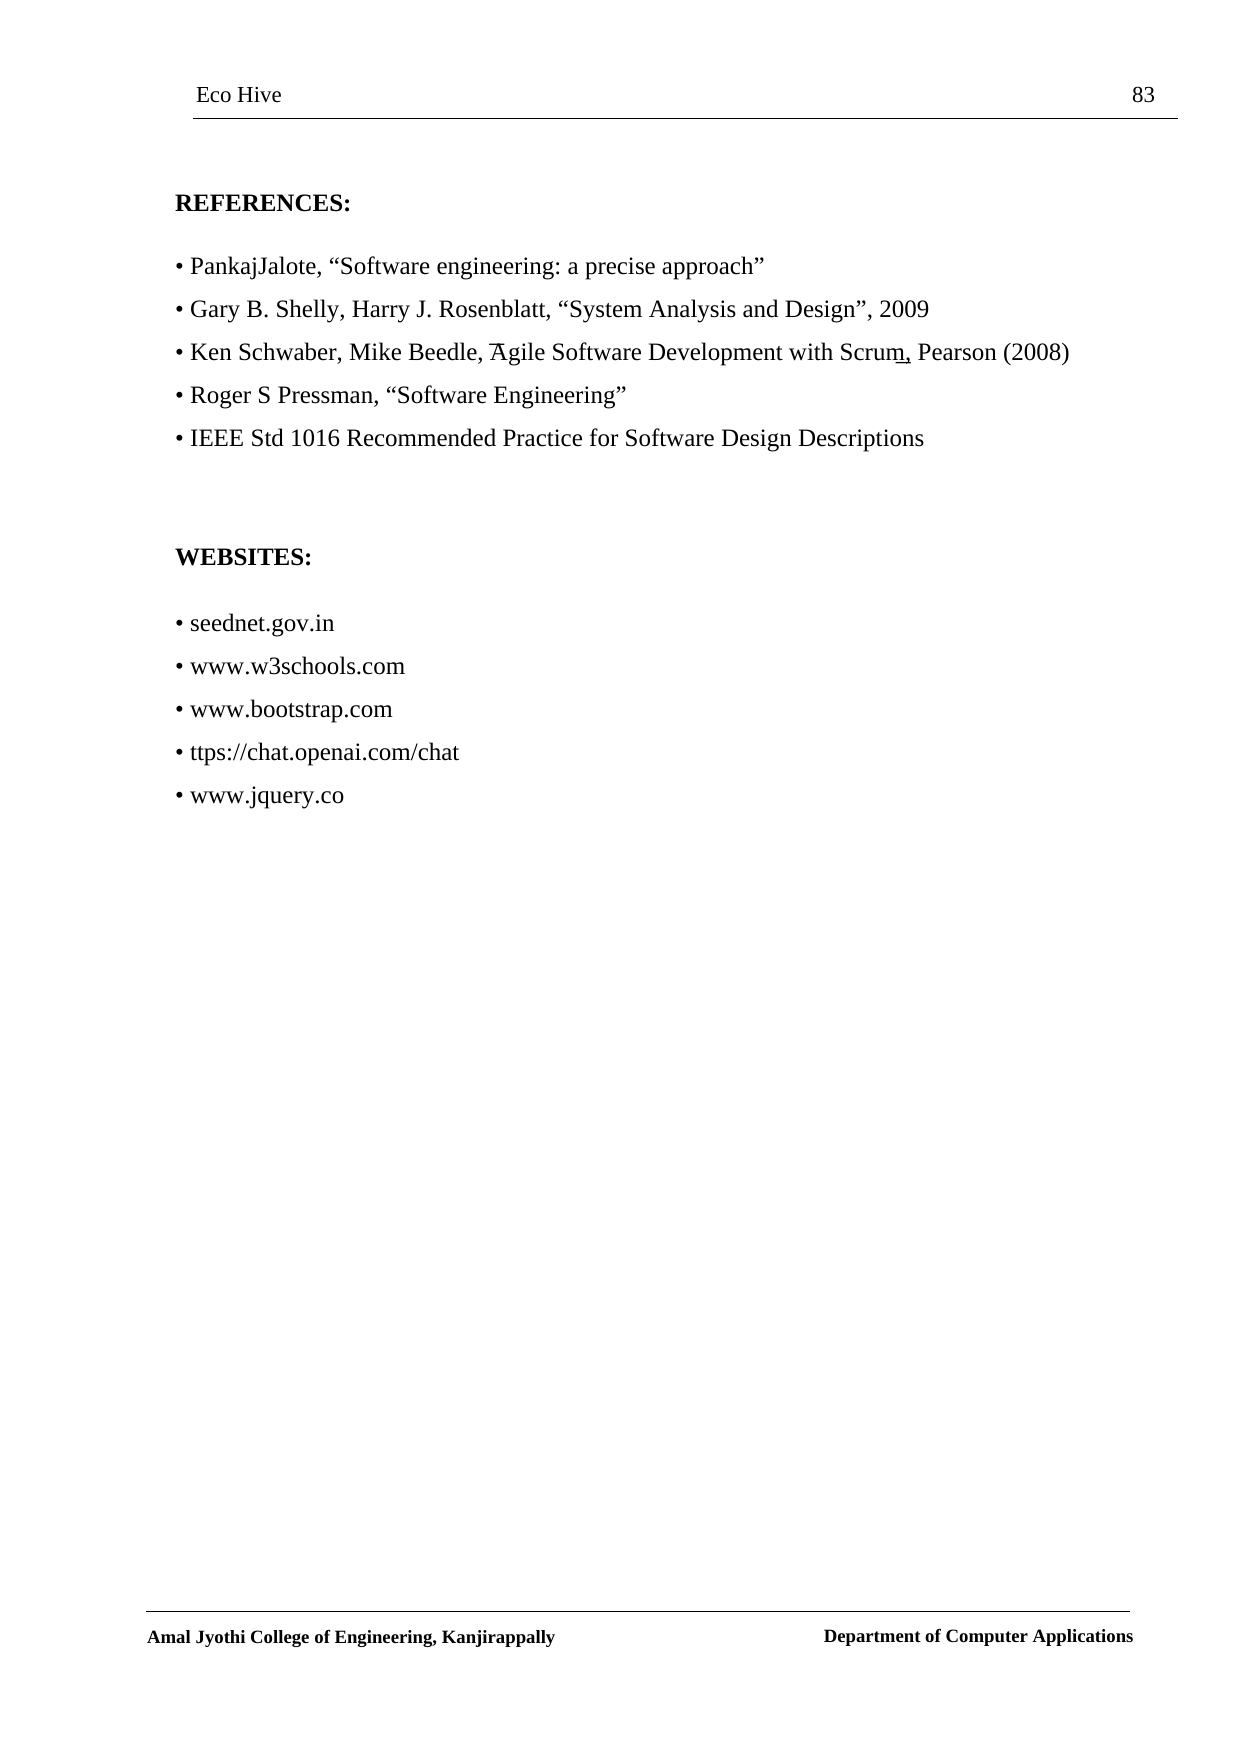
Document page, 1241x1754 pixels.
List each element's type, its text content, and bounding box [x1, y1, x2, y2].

text • www.w3schools.com [175, 651, 1119, 680]
text • PankajJalote, “Software engineering: a precise approach” [175, 251, 1119, 280]
subtitle REFERENCES: [175, 188, 1119, 217]
text • www.jquery.co [175, 780, 1119, 809]
text • seednet.gov.in [175, 608, 1119, 637]
text • Ken Schwaber, Mike Beedle, ͞Agile Software Development with Scrum͟, Pearson (2008) [175, 337, 1119, 366]
text • Roger S Pressman, “Software Engineering” [175, 380, 1119, 409]
text • Gary B. Shelly, Harry J. Rosenblatt, “System Analysis and Design”, 2009 [175, 294, 1119, 323]
text • www.bootstrap.com [175, 694, 1119, 723]
text • ttps://chat.openai.com/chat [175, 737, 1119, 766]
text • IEEE Std 1016 Recommended Practice for Software Design Descriptions [175, 423, 1119, 452]
subtitle WEBSITES: [175, 542, 1119, 571]
